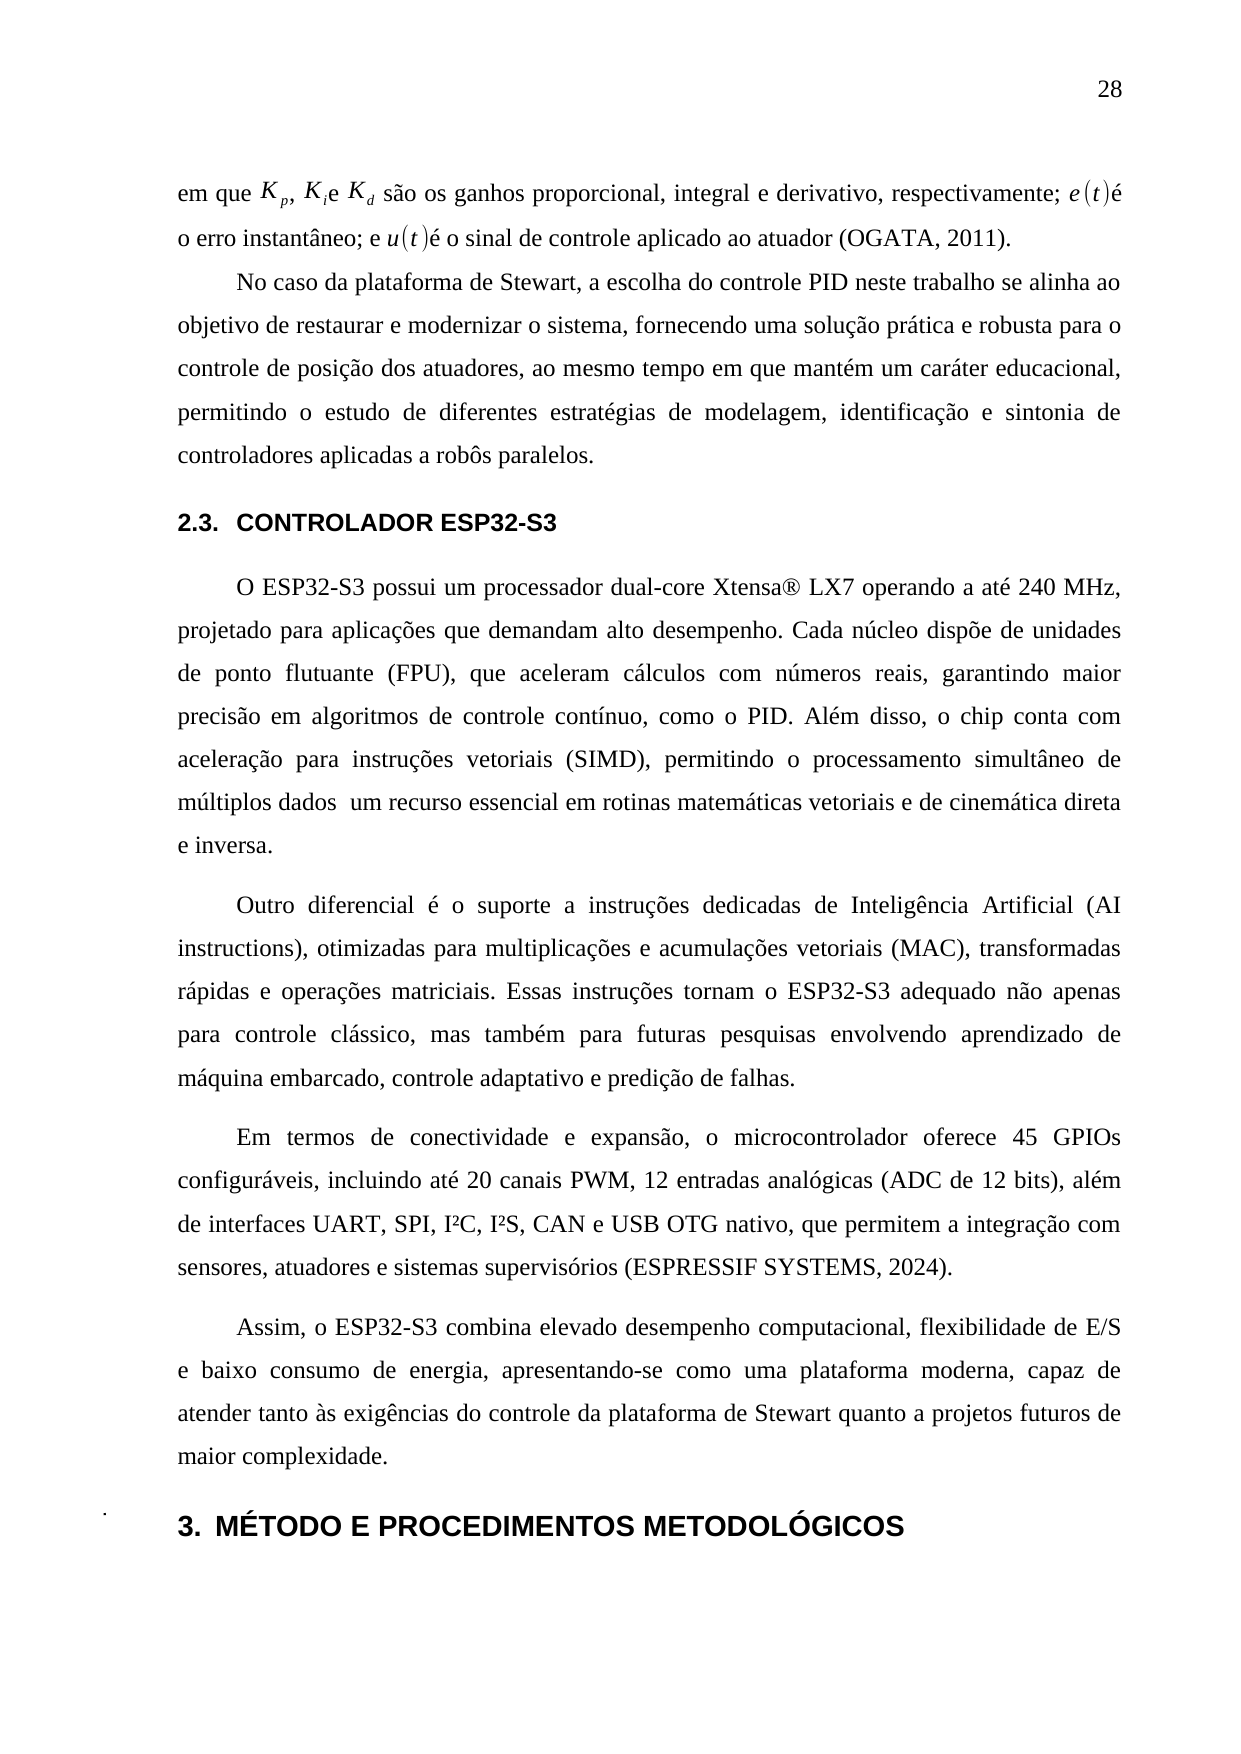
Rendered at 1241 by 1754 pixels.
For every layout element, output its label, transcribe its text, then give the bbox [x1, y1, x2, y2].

text O ESP32-S3 possui um processador dual-core Xtensa® LX7 operando a até 240 MHz, projetado para aplicações que demandam alto desempenho. Cada núcleo dispõe de unidades de ponto flutuante (FPU), que aceleram cálculos com números reais, garantindo maior precisão em algoritmos de controle contínuo, como o PID. Além disso, o chip conta com aceleração para instruções vetoriais (SIMD), permitindo o processamento simultâneo de múltiplos dados um recurso essencial em rotinas matemáticas vetoriais e de cinemática direta e inversa. [177, 572, 1122, 859]
text No caso da plataforma de Stewart, a escolha do controle PID neste trabalho se alinha ao objetivo de restaurar e modernizar o sistema, fornecendo uma solução prática e robusta para o controle de posição dos atuadores, ao mesmo tempo em que mantém um caráter educacional, permitindo o estudo de diferentes estratégias de modelagem, identificação e sintonia de controladores aplicadas a robôs paralelos. [177, 267, 1122, 468]
text Assim, o ESP32-S3 combina elevado desempenho computacional, flexibilidade de E/S e baixo consumo de energia, apresentando-se como uma plataforma moderna, capaz de atender tanto às exigências do controle da plataforma de Stewart quanto a projetos futuros de maior complexidade. [177, 1312, 1122, 1470]
text em que , e são os ganhos proporcional, integral e derivativo, respectivamente; é o erro instantâneo; e é o sinal de controle aplicado ao atuador (OGATA, 2011). [177, 177, 1122, 253]
text CONTROLADOR ESP32-S3 [177, 508, 1122, 537]
text MÉTODO E PROCEDIMENTOS METODOLÓGICOS [177, 1509, 1122, 1543]
text Em termos de conectividade e expansão, o microcontrolador oferece 45 GPIOs configuráveis, incluindo até 20 canais PWM, 12 entradas analógicas (ADC de 12 bits), além de interfaces UART, SPI, I²C, I²S, CAN e USB OTG nativo, que permitem a integração com sensores, atuadores e sistemas supervisórios (ESPRESSIF SYSTEMS, 2024). [177, 1122, 1122, 1281]
text Outro diferencial é o suporte a instruções dedicadas de Inteligência Artificial (AI instructions), otimizadas para multiplicações e acumulações vetoriais (MAC), transformadas rápidas e operações matriciais. Essas instruções tornam o ESP32-S3 adequado não apenas para controle clássico, mas também para futuras pesquisas envolvendo aprendizado de máquina embarcado, controle adaptativo e predição de falhas. [177, 890, 1122, 1091]
